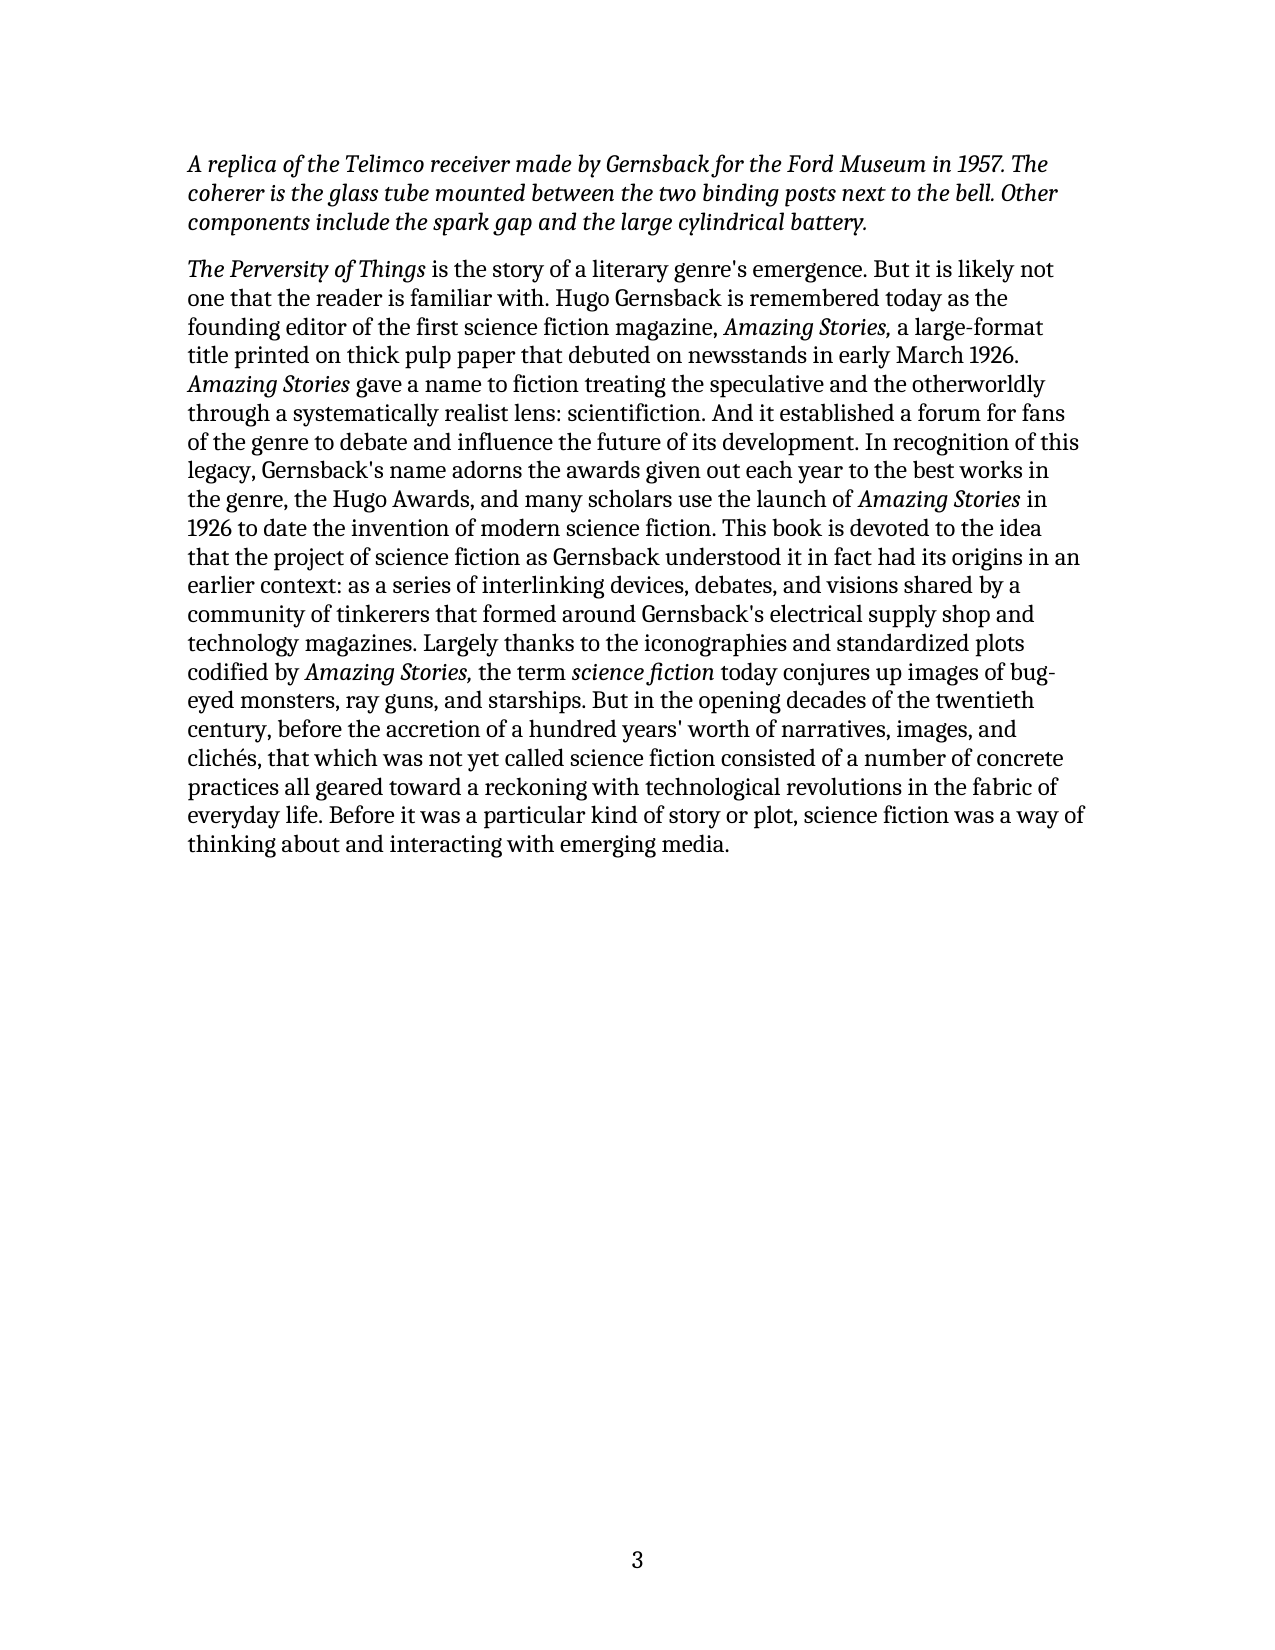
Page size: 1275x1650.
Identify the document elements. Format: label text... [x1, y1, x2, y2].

text A replica of the Telimco receiver made by Gernsback for the Ford Museum in 1957. The coherer is the glass tube mounted between the two binding posts next to the bell. Other components include the spark gap and the large cylindrical battery. [187, 150, 1087, 236]
text The Perversity of Things is the story of a literary genre's emergence. But it is likely not one that the reader is familiar with. Hugo Gernsback is remembered today as the founding editor of the first science fiction magazine, Amazing Stories, a large-format title printed on thick pulp paper that debuted on newsstands in early March 1926. Amazing Stories gave a name to fiction treating the speculative and the otherworldly through a systematically realist lens: scientifiction. And it established a forum for fans of the genre to debate and influence the future of its development. In recognition of this legacy, Gernsback's name adorns the awards given out each year to the best works in the genre, the Hugo Awards, and many scholars use the launch of Amazing Stories in 1926 to date the invention of modern science fiction. This book is devoted to the idea that the project of science fiction as Gernsback understood it in fact had its origins in an earlier context: as a series of interlinking devices, debates, and visions shared by a community of tinkerers that formed around Gernsback's electrical supply shop and technology magazines. Largely thanks to the iconographies and standardized plots codified by Amazing Stories, the term science fiction today conjures up images of bug-eyed monsters, ray guns, and starships. But in the opening decades of the twentieth century, before the accretion of a hundred years' worth of narratives, images, and clichés, that which was not yet called science fiction consisted of a number of concrete practices all geared toward a reckoning with technological revolutions in the fabric of everyday life. Before it was a particular kind of story or plot, science fiction was a way of thinking about and interacting with emerging media. [187, 255, 1087, 859]
